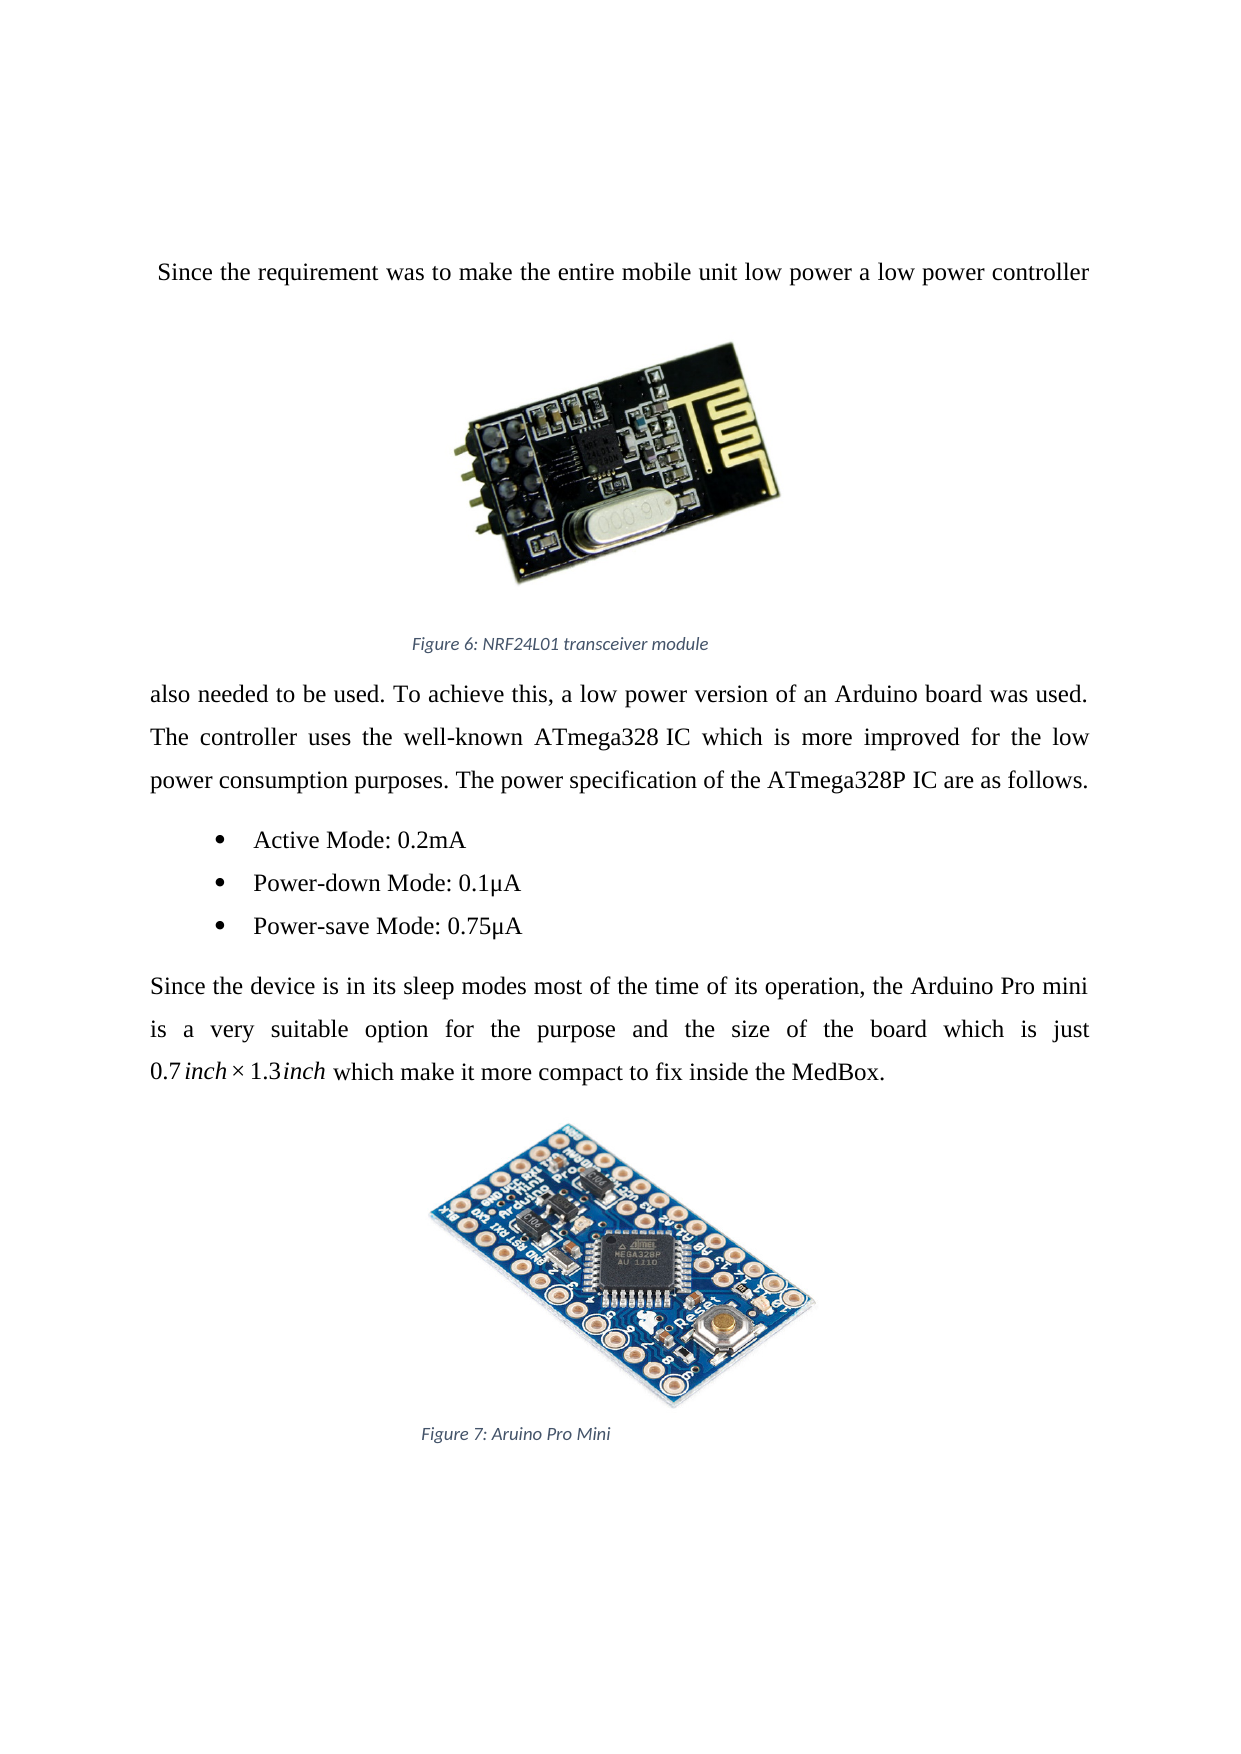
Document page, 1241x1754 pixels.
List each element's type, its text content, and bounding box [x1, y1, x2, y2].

picture [421, 1117, 819, 1413]
list Power-save Mode: 0.75μA [216, 911, 1090, 940]
picture [411, 299, 829, 622]
list Active Mode: 0.2mA [216, 825, 1090, 854]
text Since the device is in its sleep modes most of the time of its operation, the Arduino Pro mini is a very suitable option for the purpose and the size of the board which is just which make it more compact to fix inside the MedBox. [150, 971, 1090, 1086]
list Power-down Mode: 0.1μA [216, 868, 1090, 897]
